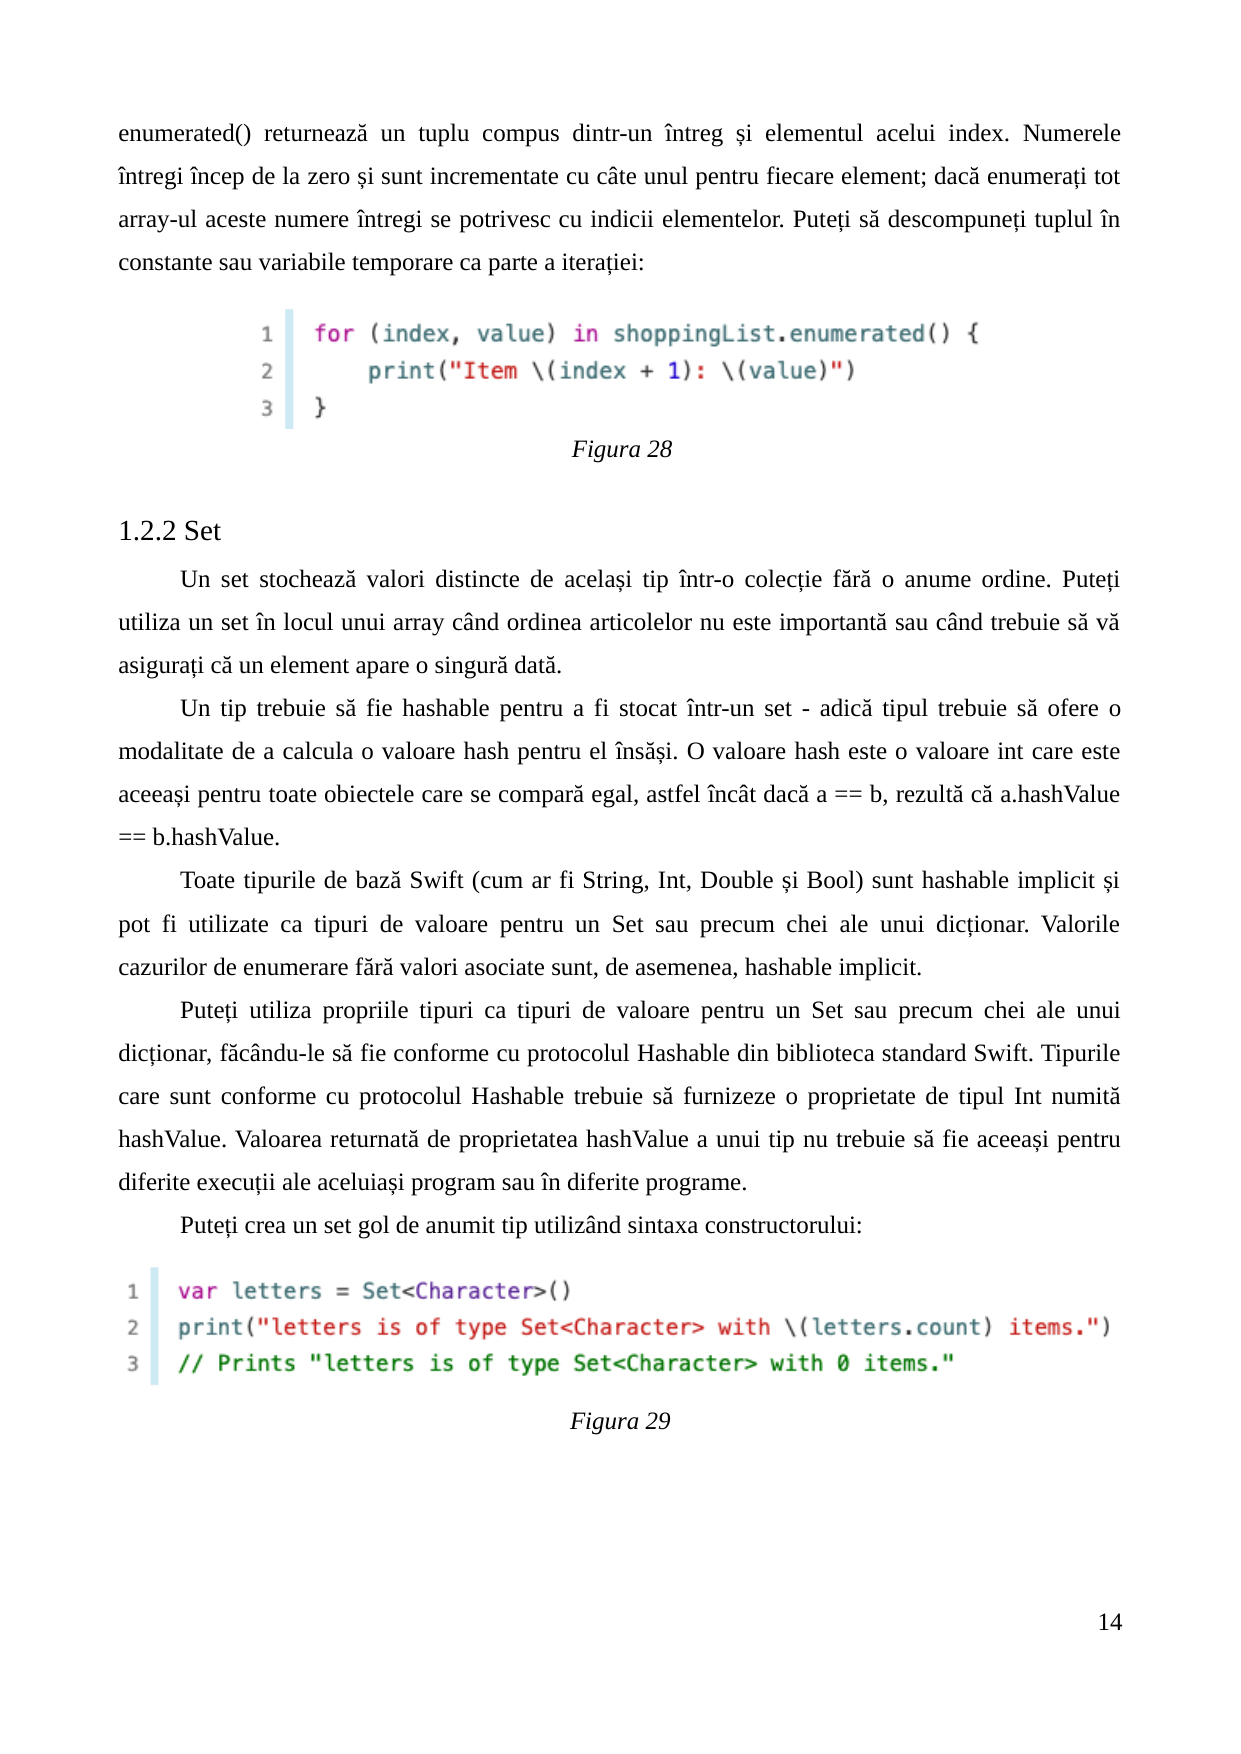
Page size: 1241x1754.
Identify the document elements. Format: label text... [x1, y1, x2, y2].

text Toate tipurile de bază Swift (cum ar fi String, Int, Double și Bool) sunt hashable implicit și pot fi utilizate ca tipuri de valoare pentru un Set sau precum chei ale unui dicționar. Valorile cazurilor de enumerare fără valori asociate sunt, de asemenea, hashable implicit. [118, 866, 1122, 981]
picture [250, 303, 994, 429]
text Puteți crea un set gol de anumit tip utilizând sintaxa constructorului: [118, 1211, 1122, 1239]
text Un set stochează valori distincte de același tip într-o colecție fără o anume ordine. Puteți utiliza un set în locul unui array când ordinea articolelor nu este importantă sau când trebuie să vă asigurați că un element apare o singură dată. [118, 564, 1122, 679]
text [118, 118, 1122, 276]
subtitle 1.2.2 Set [118, 513, 1122, 547]
picture [118, 1266, 1123, 1401]
text Un tip trebuie să fie hashable pentru a fi stocat într-un set - adică tipul trebuie să ofere o modalitate de a calcula o valoare hash pentru el însăși. O valoare hash este o valoare int care este aceeași pentru toate obiectele care se compară egal, astfel încât dacă a == b, rezultă că a.hashValue == b.hashValue. [118, 693, 1122, 851]
text Puteți utiliza propriile tipuri ca tipuri de valoare pentru un Set sau precum chei ale unui dicționar, făcându-le să fie conforme cu protocolul Hashable din biblioteca standard Swift. Tipurile care sunt conforme cu protocolul Hashable trebuie să furnizeze o proprietate de tipul Int numită hashValue. Valoarea returnată de proprietatea hashValue a unui tip nu trebuie să fie aceeași pentru diferite execuții ale aceluiași program sau în diferite programe. [118, 995, 1122, 1196]
